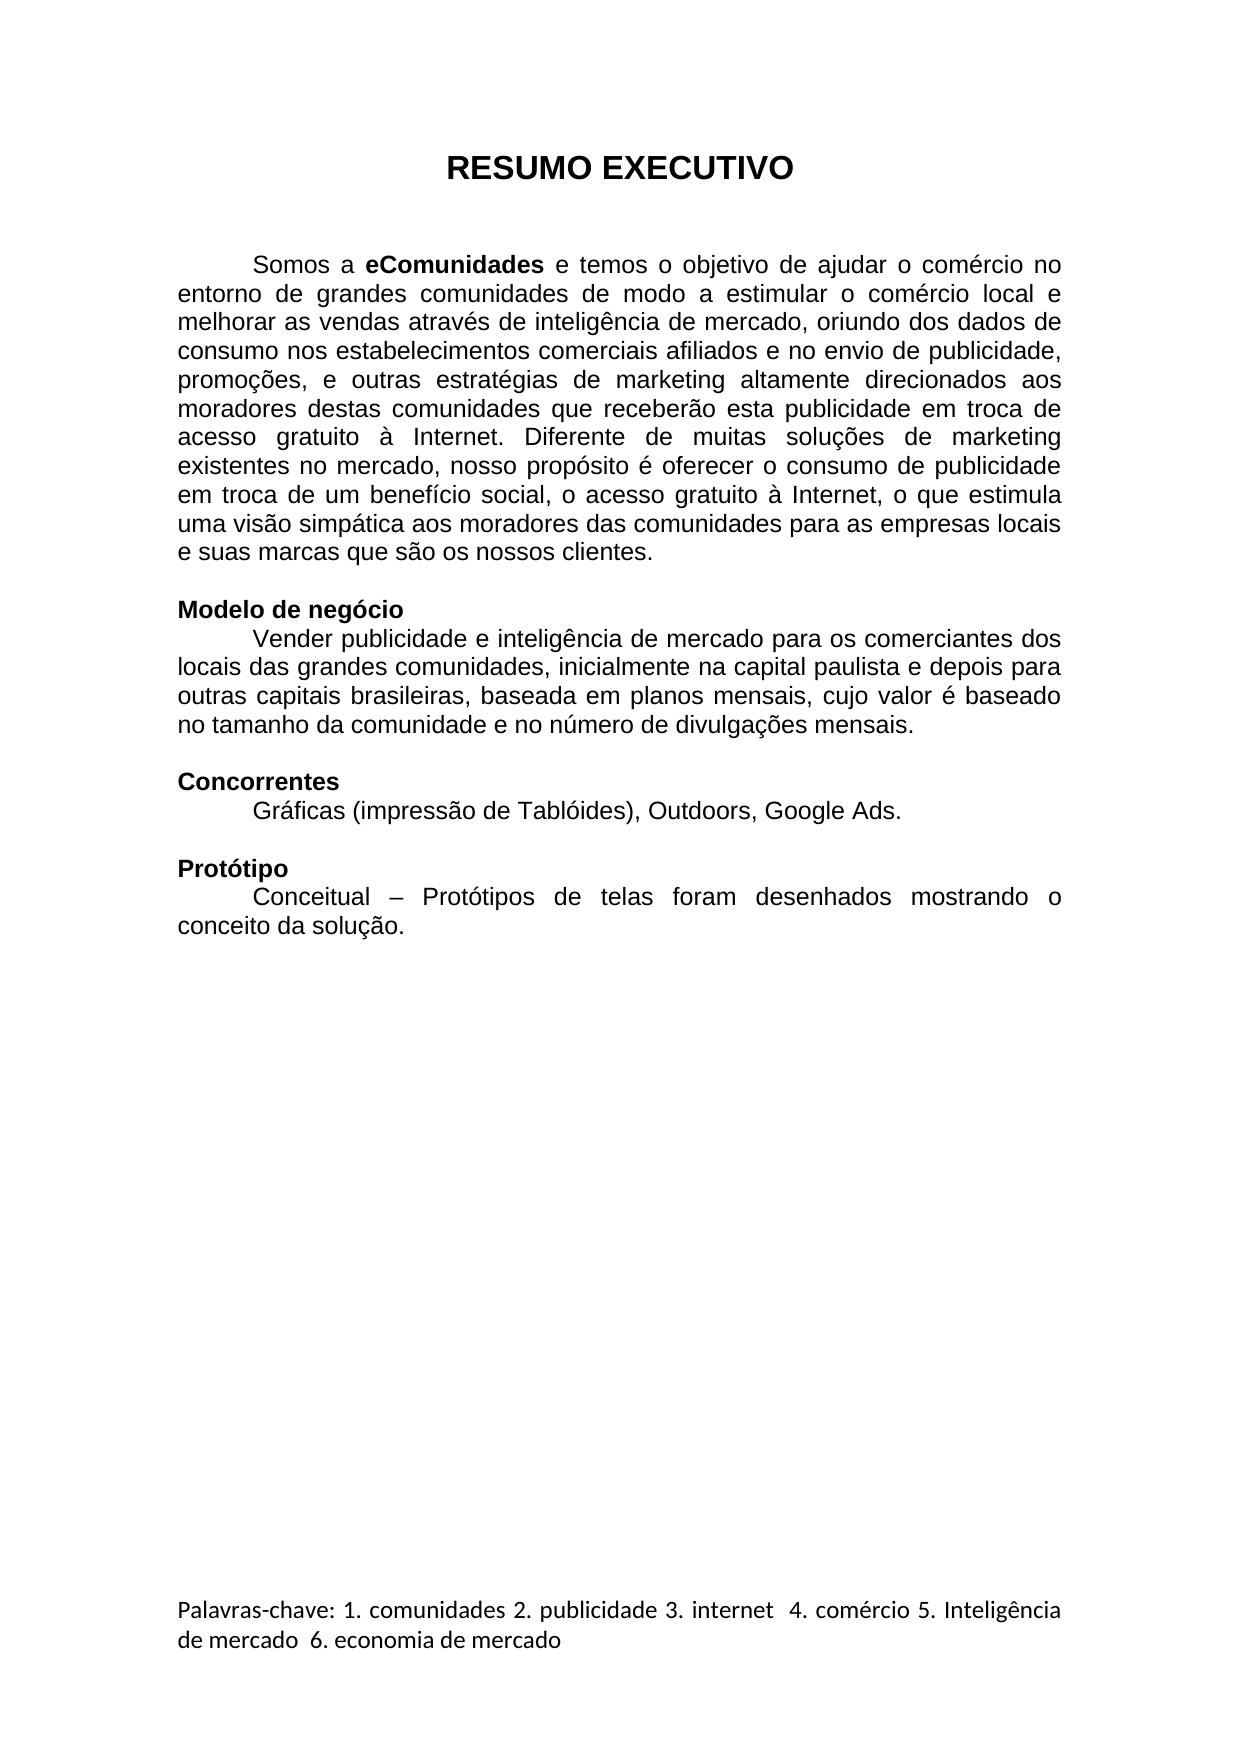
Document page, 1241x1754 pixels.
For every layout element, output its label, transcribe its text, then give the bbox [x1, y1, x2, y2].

text Vender publicidade e inteligência de mercado para os comerciantes dos locais das grandes comunidades, inicialmente na capital paulista e depois para outras capitais brasileiras, baseada em planos mensais, cujo valor é baseado no tamanho da comunidade e no número de divulgações mensais. [177, 624, 1063, 739]
text Conceitual – Protótipos de telas foram desenhados mostrando o conceito da solução. [177, 882, 1063, 940]
text Somos a eComunidades e temos o objetivo de ajudar o comércio no entorno de grandes comunidades de modo a estimular o comércio local e melhorar as vendas através de inteligência de mercado, oriundo dos dados de consumo nos estabelecimentos comerciais afiliados e no envio de publicidade, promoções, e outras estratégias de marketing altamente direcionados aos moradores destas comunidades que receberão esta publicidade em troca de acesso gratuito à Internet. Diferente de muitas soluções de marketing existentes no mercado, nosso propósito é oferecer o consumo de publicidade em troca de um benefício social, o acesso gratuito à Internet, o que estimula uma visão simpática aos moradores das comunidades para as empresas locais e suas marcas que são os nossos clientes. [177, 250, 1063, 566]
subtitle RESUMO EXECUTIVO [177, 148, 1063, 186]
text Protótipo [177, 854, 1063, 882]
text Concorrentes [177, 767, 1063, 796]
text Gráficas (impressão de Tablóides), Outdoors, Google Ads. [177, 796, 1063, 825]
text Modelo de negócio [177, 595, 1063, 624]
